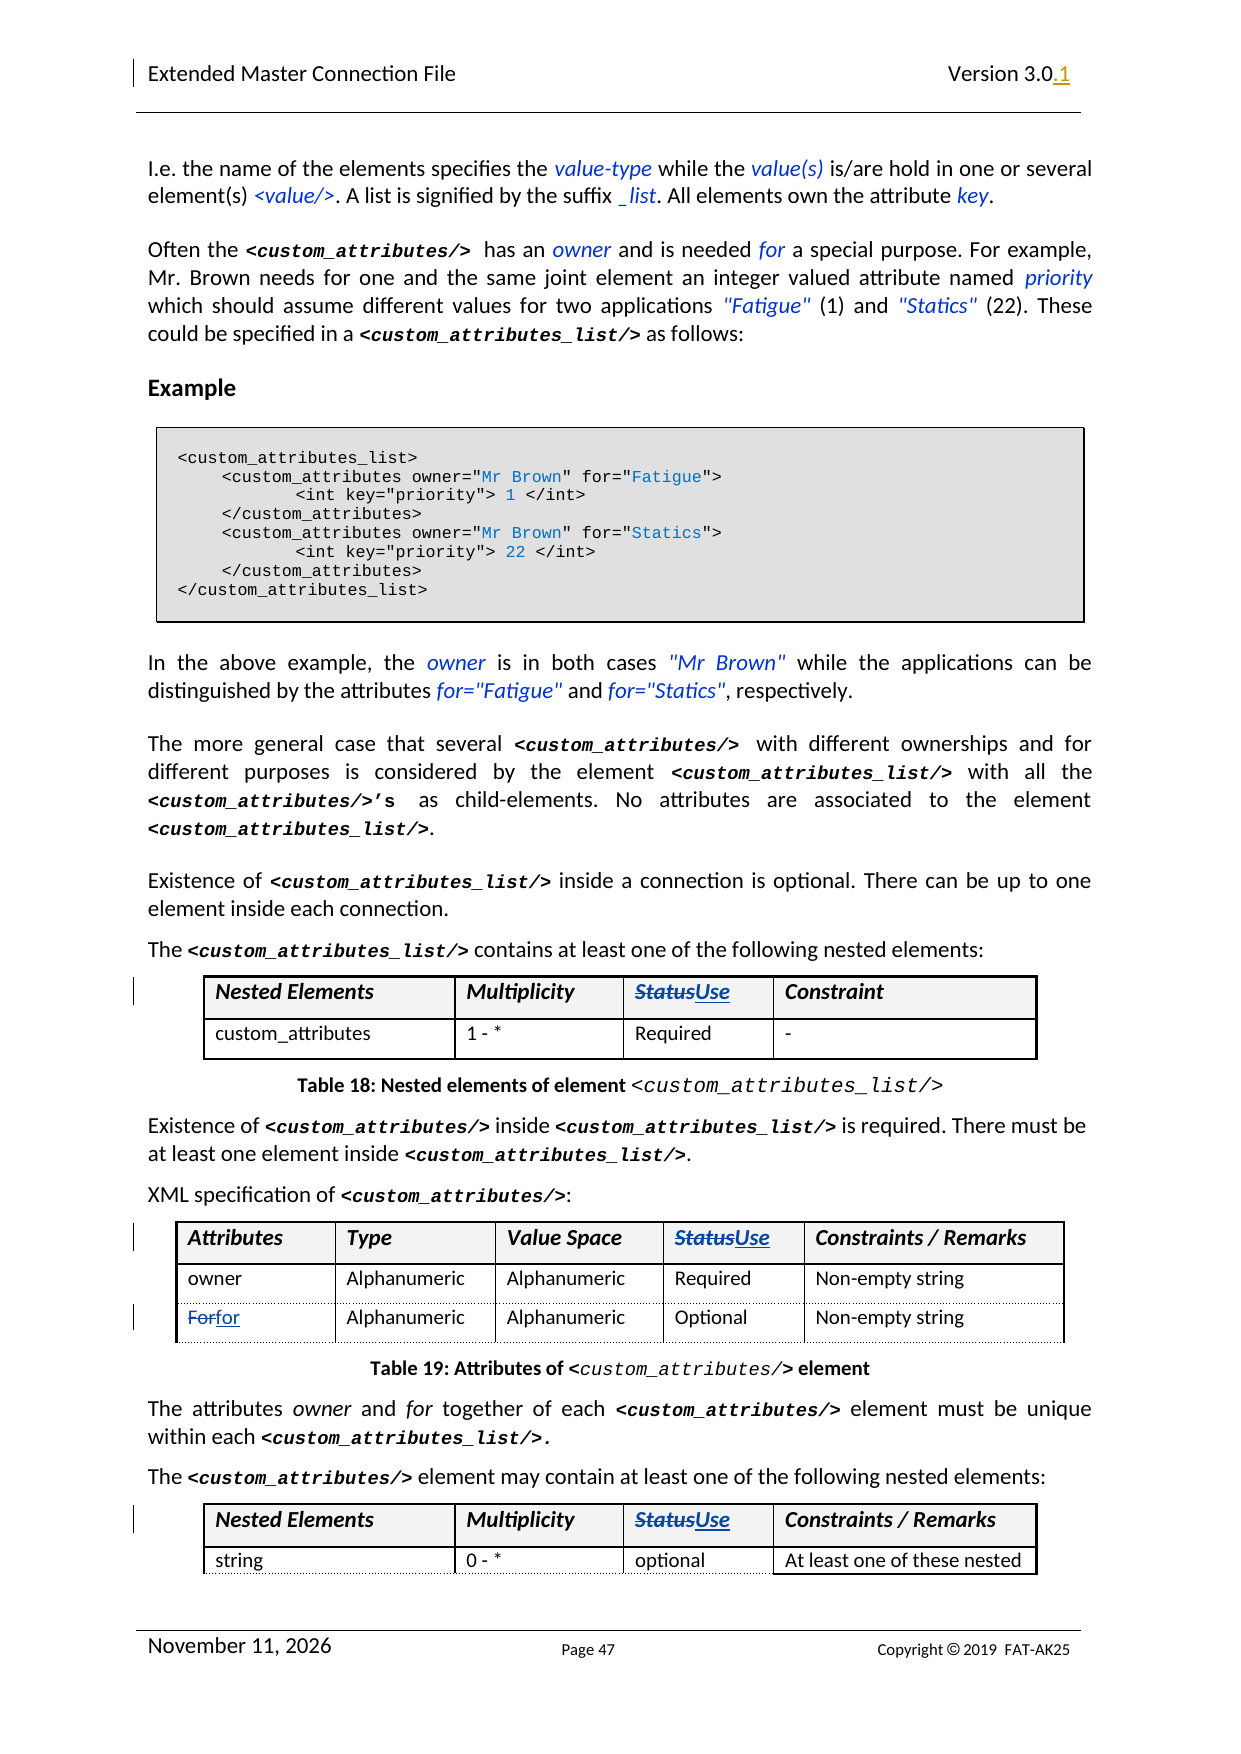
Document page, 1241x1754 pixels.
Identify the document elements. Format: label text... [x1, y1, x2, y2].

text The <custom_attributes/> element may contain at least one of the following nested elements: [148, 1462, 1092, 1491]
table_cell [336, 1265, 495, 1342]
text XML specification of <custom_attributes/>: [148, 1180, 1092, 1208]
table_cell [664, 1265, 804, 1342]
text Table 18: Nested elements of element <custom_attributes_list/> [148, 1072, 1092, 1099]
text Example [148, 372, 1092, 402]
text </custom_attributes_list> [157, 578, 1083, 597]
text Existence of <custom_attributes_list/> inside a connection is optional. There can be up to one element inside each connection. [148, 866, 1092, 922]
text The more general case that several <custom_attributes/> with different ownerships and for different purposes is considered by the element <custom_attributes_list/> with all the <custom_attributes/>’s as child-elements. No attributes are associated to the element <custom_attributes_list/>. [148, 729, 1092, 841]
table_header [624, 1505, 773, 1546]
text Existence of <custom_attributes/> inside <custom_attributes_list/> is required. There must be at least one element inside <custom_attributes_list/>. [148, 1111, 1092, 1167]
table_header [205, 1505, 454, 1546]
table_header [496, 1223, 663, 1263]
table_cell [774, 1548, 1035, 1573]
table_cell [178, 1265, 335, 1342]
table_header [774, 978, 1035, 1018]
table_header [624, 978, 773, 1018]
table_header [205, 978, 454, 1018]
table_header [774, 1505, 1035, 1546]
text I.e. the name of the elements specifies the value-type while the value(s) is/are hold in one or several element(s) <value/>. A list is signified by the suffix _list. All elements own the attribute key. [148, 154, 1092, 210]
text <int key="priority"> 1 </int> [157, 484, 1083, 503]
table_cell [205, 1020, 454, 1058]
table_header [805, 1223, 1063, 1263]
text <int key="priority"> 22 </int> [157, 540, 1083, 559]
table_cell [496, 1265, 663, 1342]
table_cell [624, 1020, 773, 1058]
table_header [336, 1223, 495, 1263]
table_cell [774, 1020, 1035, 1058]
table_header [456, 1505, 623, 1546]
text </custom_attributes> [157, 559, 1083, 578]
text <custom_attributes owner="Mr Brown" for="Statics"> [157, 522, 1083, 540]
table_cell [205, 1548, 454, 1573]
text <custom_attributes owner="Mr Brown" for="Fatigue"> [157, 465, 1083, 484]
text <custom_attributes_list> [157, 446, 1083, 465]
text Often the <custom_attributes/> has an owner and is needed for a special purpose. For example, Mr. Brown needs for one and the same joint element an integer valued attribute named priority which should assume different values for two applications "Fatigue" (1) and "Statics" (22). These could be specified in a <custom_attributes_list/> as follows: [148, 235, 1092, 347]
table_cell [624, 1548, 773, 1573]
text Table 19: Attributes of <custom_attributes/> element [148, 1356, 1092, 1381]
text The attributes owner and for together of each <custom_attributes/> element must be unique within each <custom_attributes_list/>. [148, 1394, 1092, 1450]
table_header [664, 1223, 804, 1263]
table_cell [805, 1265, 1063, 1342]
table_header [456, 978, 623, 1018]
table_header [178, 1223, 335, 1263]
text In the above example, the owner is in both cases "Mr Brown" while the applications can be distinguished by the attributes for="Fatigue" and for="Statics", respectively. [148, 648, 1092, 704]
text </custom_attributes> [157, 503, 1083, 522]
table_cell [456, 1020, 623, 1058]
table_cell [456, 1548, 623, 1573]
text The <custom_attributes_list/> contains at least one of the following nested elements: [148, 935, 1092, 963]
